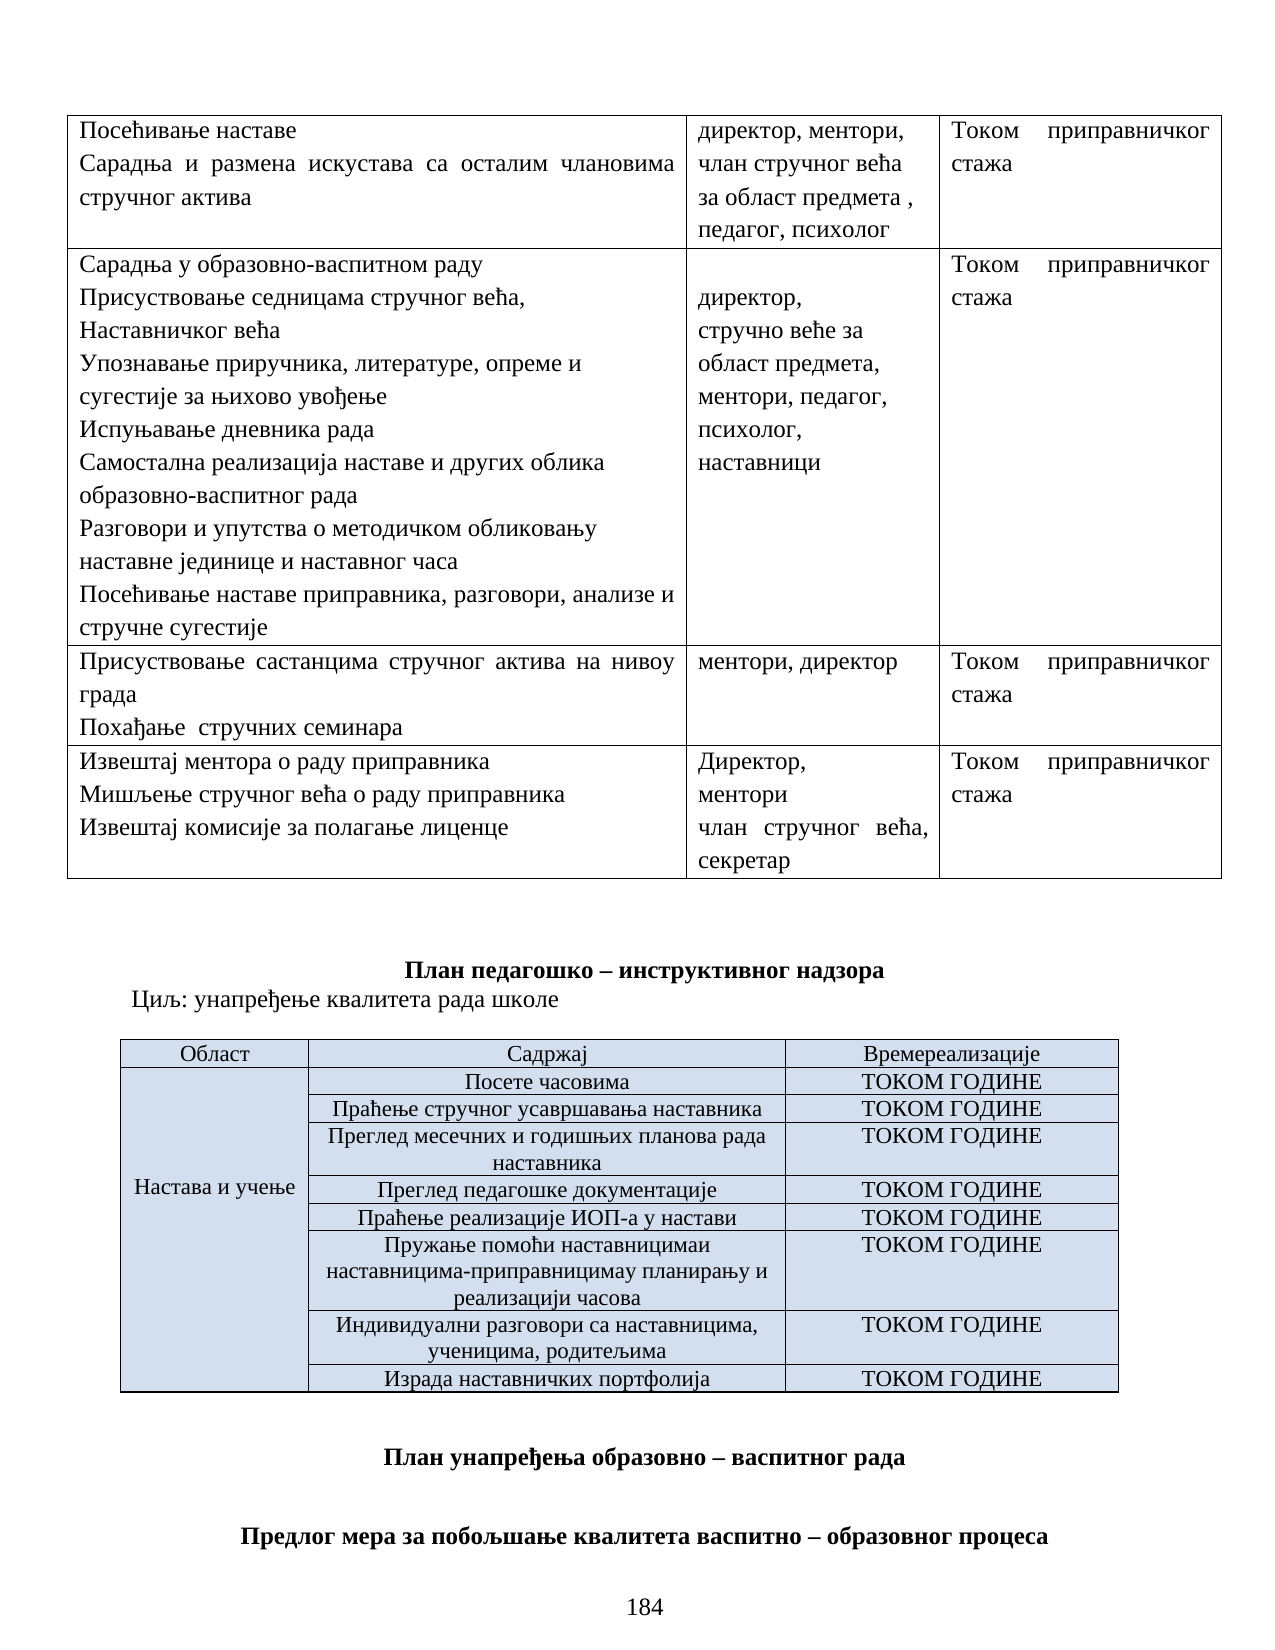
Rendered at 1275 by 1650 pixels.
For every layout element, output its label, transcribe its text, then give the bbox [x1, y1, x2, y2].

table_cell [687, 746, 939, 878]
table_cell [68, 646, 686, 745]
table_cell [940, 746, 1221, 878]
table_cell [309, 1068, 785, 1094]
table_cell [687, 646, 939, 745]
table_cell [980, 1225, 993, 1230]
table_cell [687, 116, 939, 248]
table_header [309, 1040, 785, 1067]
subtitle Предлог мера за побољшање квалитета васпитно – образовног процеса [131, 1521, 1158, 1550]
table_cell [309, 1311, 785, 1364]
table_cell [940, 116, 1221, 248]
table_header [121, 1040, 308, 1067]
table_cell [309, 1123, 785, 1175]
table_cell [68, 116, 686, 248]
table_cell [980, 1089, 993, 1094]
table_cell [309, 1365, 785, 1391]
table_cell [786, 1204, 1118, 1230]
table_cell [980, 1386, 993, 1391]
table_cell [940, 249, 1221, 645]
subtitle План унапређења образовно – васпитног рада [131, 1442, 1158, 1471]
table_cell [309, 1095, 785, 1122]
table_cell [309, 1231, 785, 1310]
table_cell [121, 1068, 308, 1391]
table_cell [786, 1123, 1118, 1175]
text Циљ: унапређење квалитета рада школе [131, 984, 1158, 1013]
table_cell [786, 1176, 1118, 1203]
subtitle План педагошко – инструктивног надзора [131, 956, 1158, 984]
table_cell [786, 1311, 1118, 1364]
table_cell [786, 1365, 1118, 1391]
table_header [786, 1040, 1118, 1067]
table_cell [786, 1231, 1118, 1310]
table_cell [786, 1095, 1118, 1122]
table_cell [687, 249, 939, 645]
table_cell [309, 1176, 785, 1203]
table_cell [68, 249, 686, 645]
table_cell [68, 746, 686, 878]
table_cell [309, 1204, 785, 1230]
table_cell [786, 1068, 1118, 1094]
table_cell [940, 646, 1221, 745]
